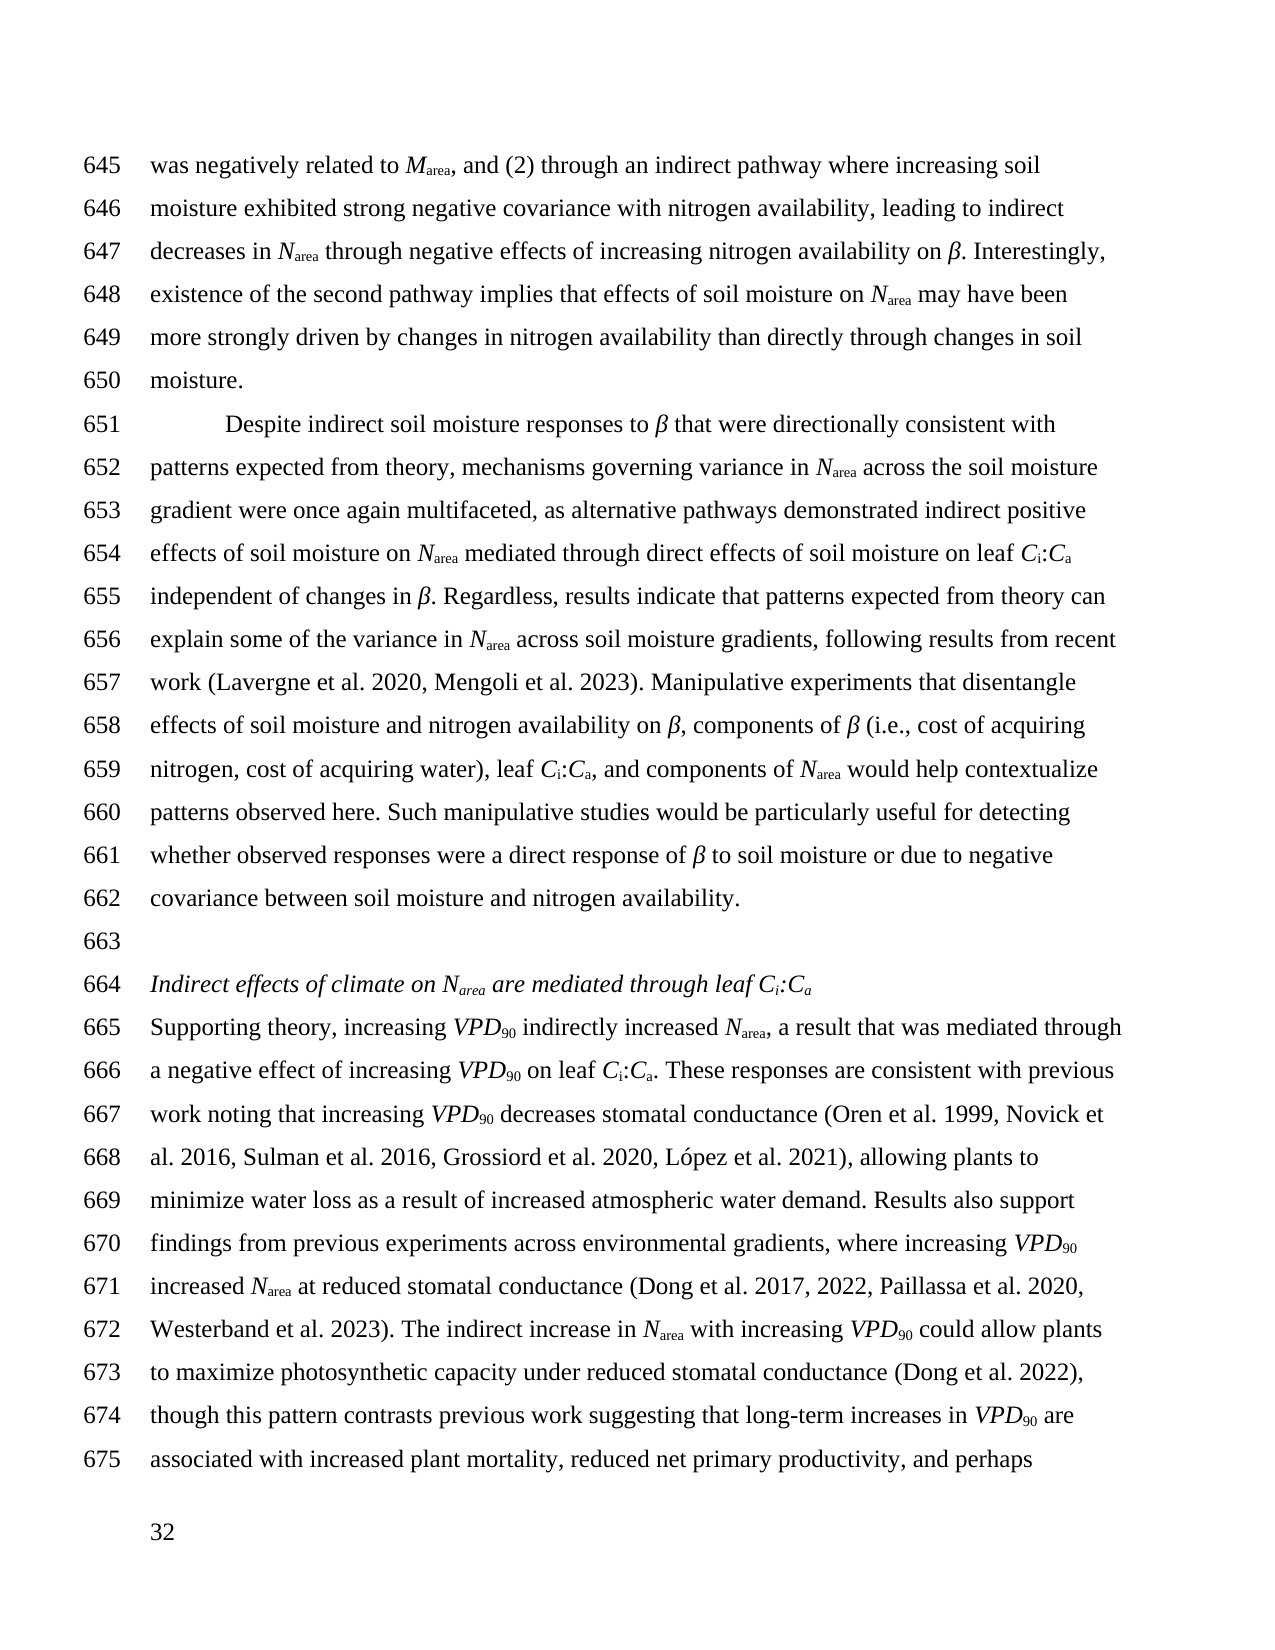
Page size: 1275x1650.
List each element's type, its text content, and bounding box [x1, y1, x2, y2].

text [150, 150, 1125, 394]
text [150, 1012, 1125, 1472]
text Indirect effects of climate on Narea are mediated through leaf Ci:Ca [150, 969, 1125, 998]
text Despite indirect soil moisture responses to β that were directionally consistent with patterns expected from theory, mechanisms governing variance in Narea across the soil moisture gradient were once again multifaceted, as alternative pathways demonstrated indirect positive effects of soil moisture on Narea mediated through direct effects of soil moisture on leaf Ci:Ca independent of changes in β. Regardless, results indicate that patterns expected from theory can explain some of the variance in Narea across soil moisture gradients, following results from recent work (Lavergne et al. 2020, Mengoli et al. 2023). Manipulative experiments that disentangle effects of soil moisture and nitrogen availability on β, components of β (i.e., cost of acquiring nitrogen, cost of acquiring water), leaf Ci:Ca, and components of Narea would help contextualize patterns observed here. Such manipulative studies would be particularly useful for detecting whether observed responses were a direct response of β to soil moisture or due to negative covariance between soil moisture and nitrogen availability. [150, 409, 1125, 912]
